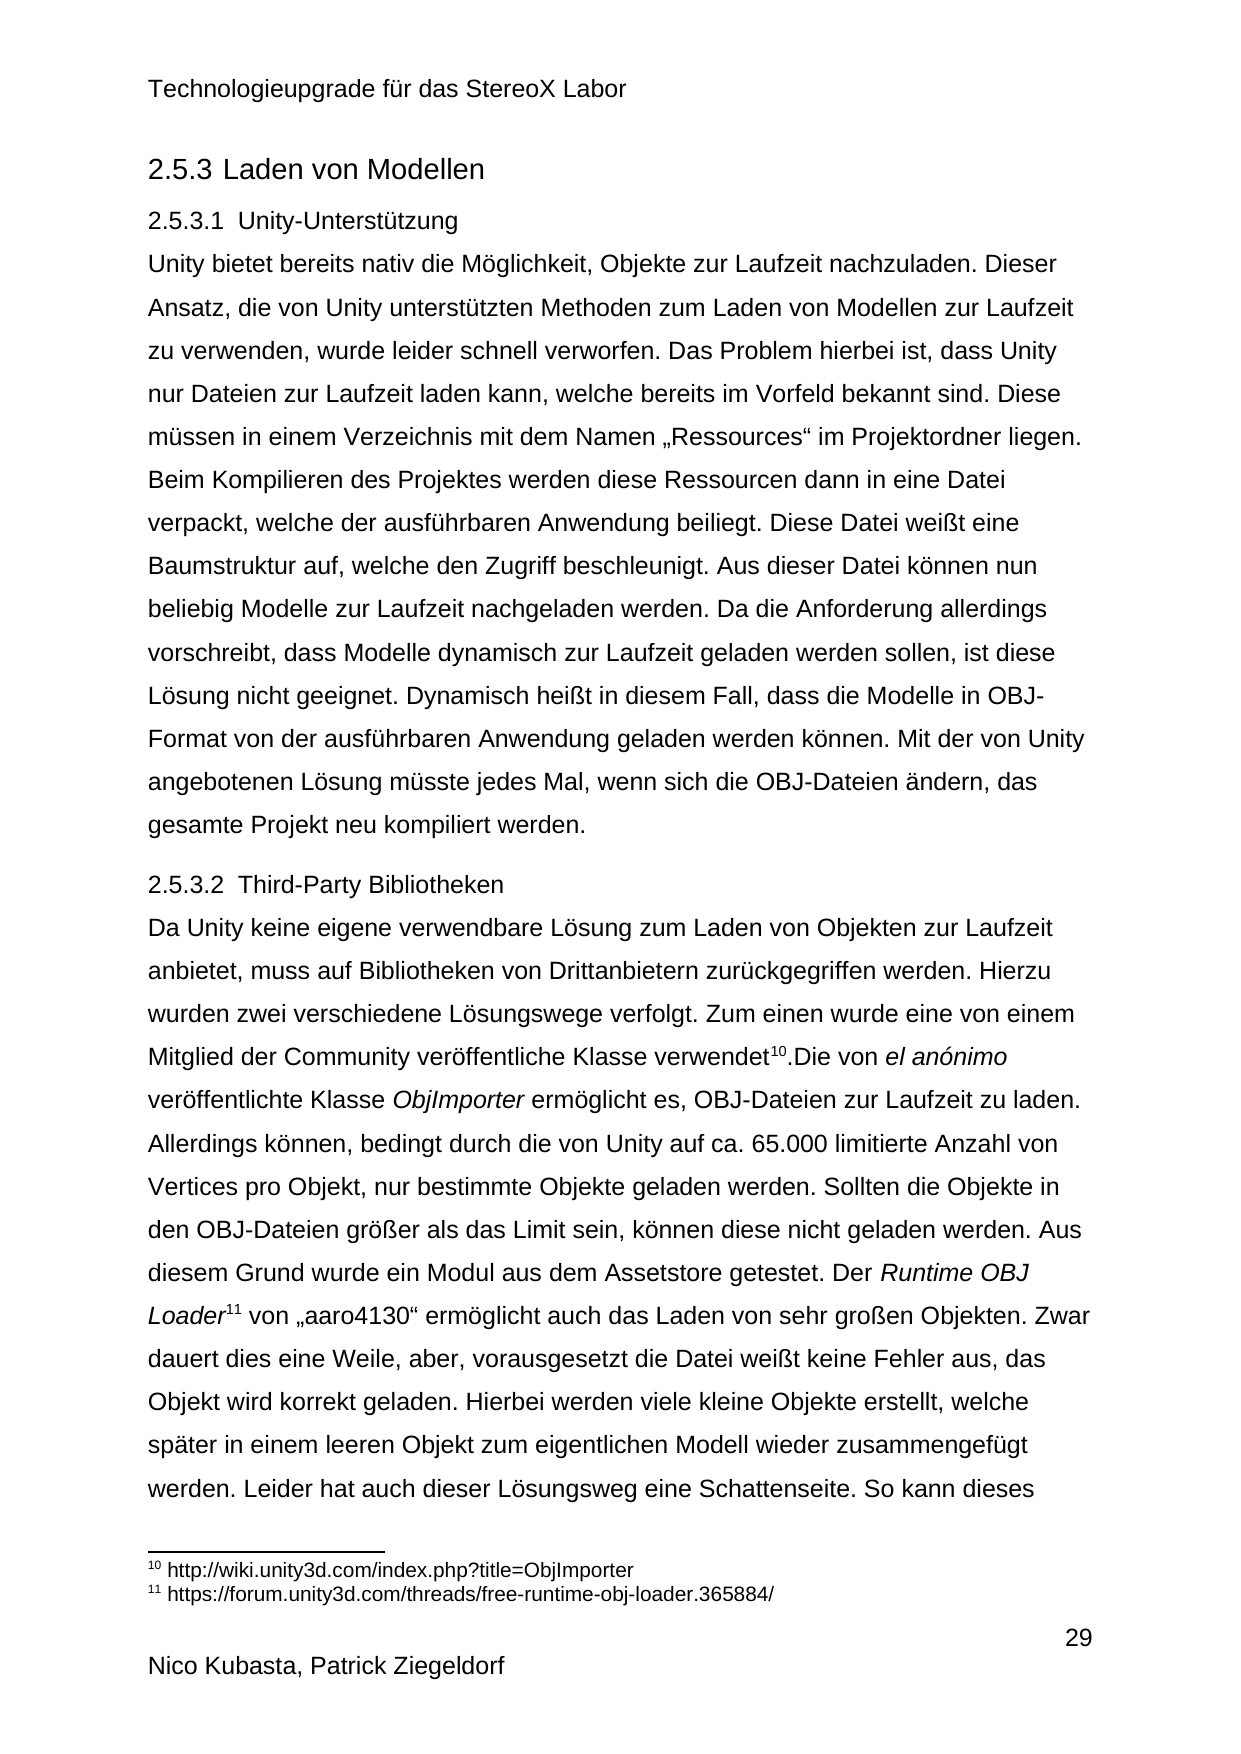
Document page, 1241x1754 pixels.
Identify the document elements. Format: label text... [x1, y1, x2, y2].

subtitle Unity-Unterstützung [148, 206, 1092, 235]
text Unity bietet bereits nativ die Möglichkeit, Objekte zur Laufzeit nachzuladen. Dieser Ansatz, die von Unity unterstützten Methoden zum Laden von Modellen zur Laufzeit zu verwenden, wurde leider schnell verworfen. Das Problem hierbei ist, dass Unity nur Dateien zur Laufzeit laden kann, welche bereits im Vorfeld bekannt sind. Diese müssen in einem Verzeichnis mit dem Namen „Ressources“ im Projektordner liegen. Beim Kompilieren des Projektes werden diese Ressourcen dann in eine Datei verpackt, welche der ausführbaren Anwendung beiliegt. Diese Datei weißt eine Baumstruktur auf, welche den Zugriff beschleunigt. Aus dieser Datei können nun beliebig Modelle zur Laufzeit nachgeladen werden. Da die Anforderung allerdings vorschreibt, dass Modelle dynamisch zur Laufzeit geladen werden sollen, ist diese Lösung nicht geeignet. Dynamisch heißt in diesem Fall, dass die Modelle in OBJ-Format von der ausführbaren Anwendung geladen werden können. Mit der von Unity angebotenen Lösung müsste jedes Mal, wenn sich die OBJ-Dateien ändern, das gesamte Projekt neu kompiliert werden. [148, 249, 1092, 839]
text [148, 913, 1092, 1502]
subtitle Third-Party Bibliotheken [148, 870, 1092, 899]
subtitle Laden von Modellen [148, 152, 1092, 185]
